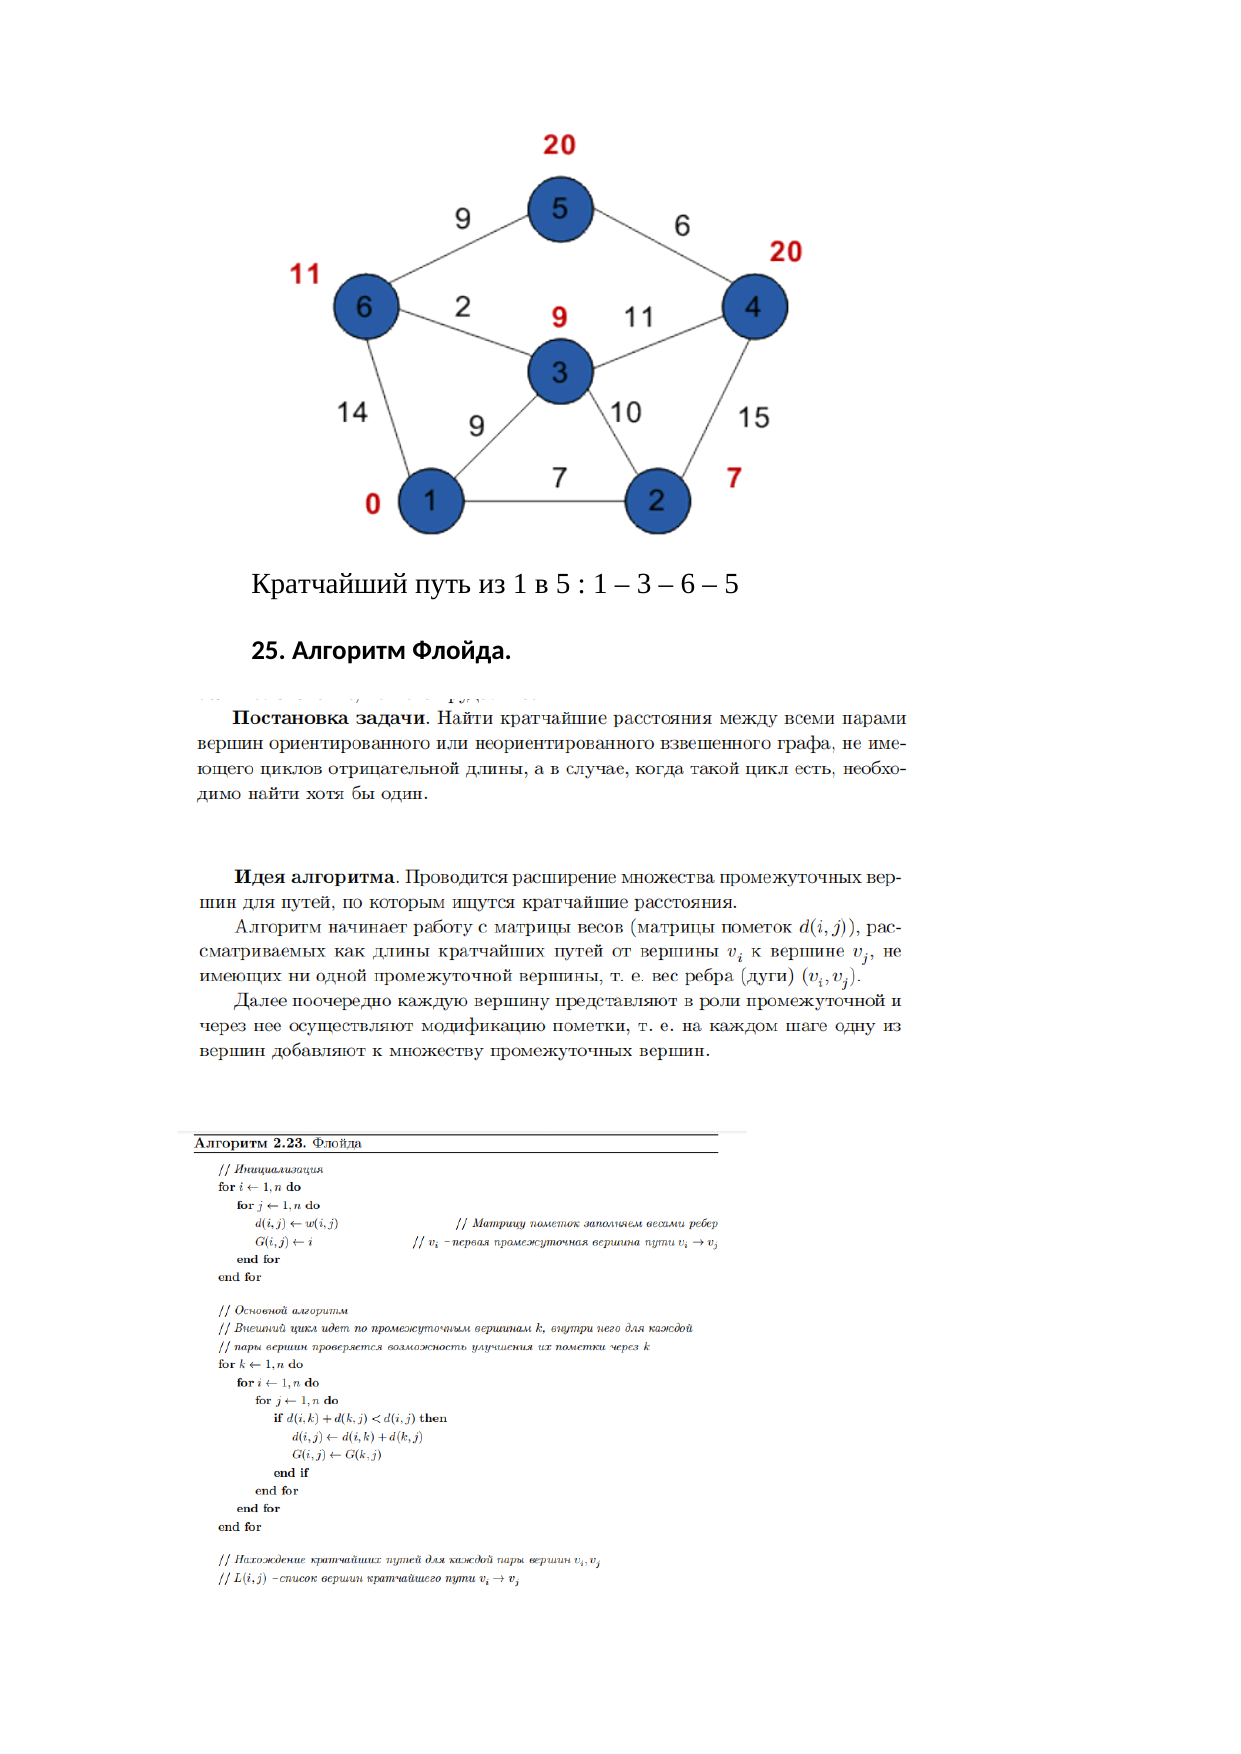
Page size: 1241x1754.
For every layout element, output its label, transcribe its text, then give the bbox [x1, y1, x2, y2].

picture [177, 850, 942, 1099]
text 25. Алгоритм Флойда. [177, 633, 1127, 666]
text Кратчайший путь из 1 в 5 : 1 – 3 – 6 – 5 [177, 567, 1127, 600]
picture [177, 1127, 747, 1589]
picture [177, 699, 935, 822]
picture [251, 118, 839, 538]
